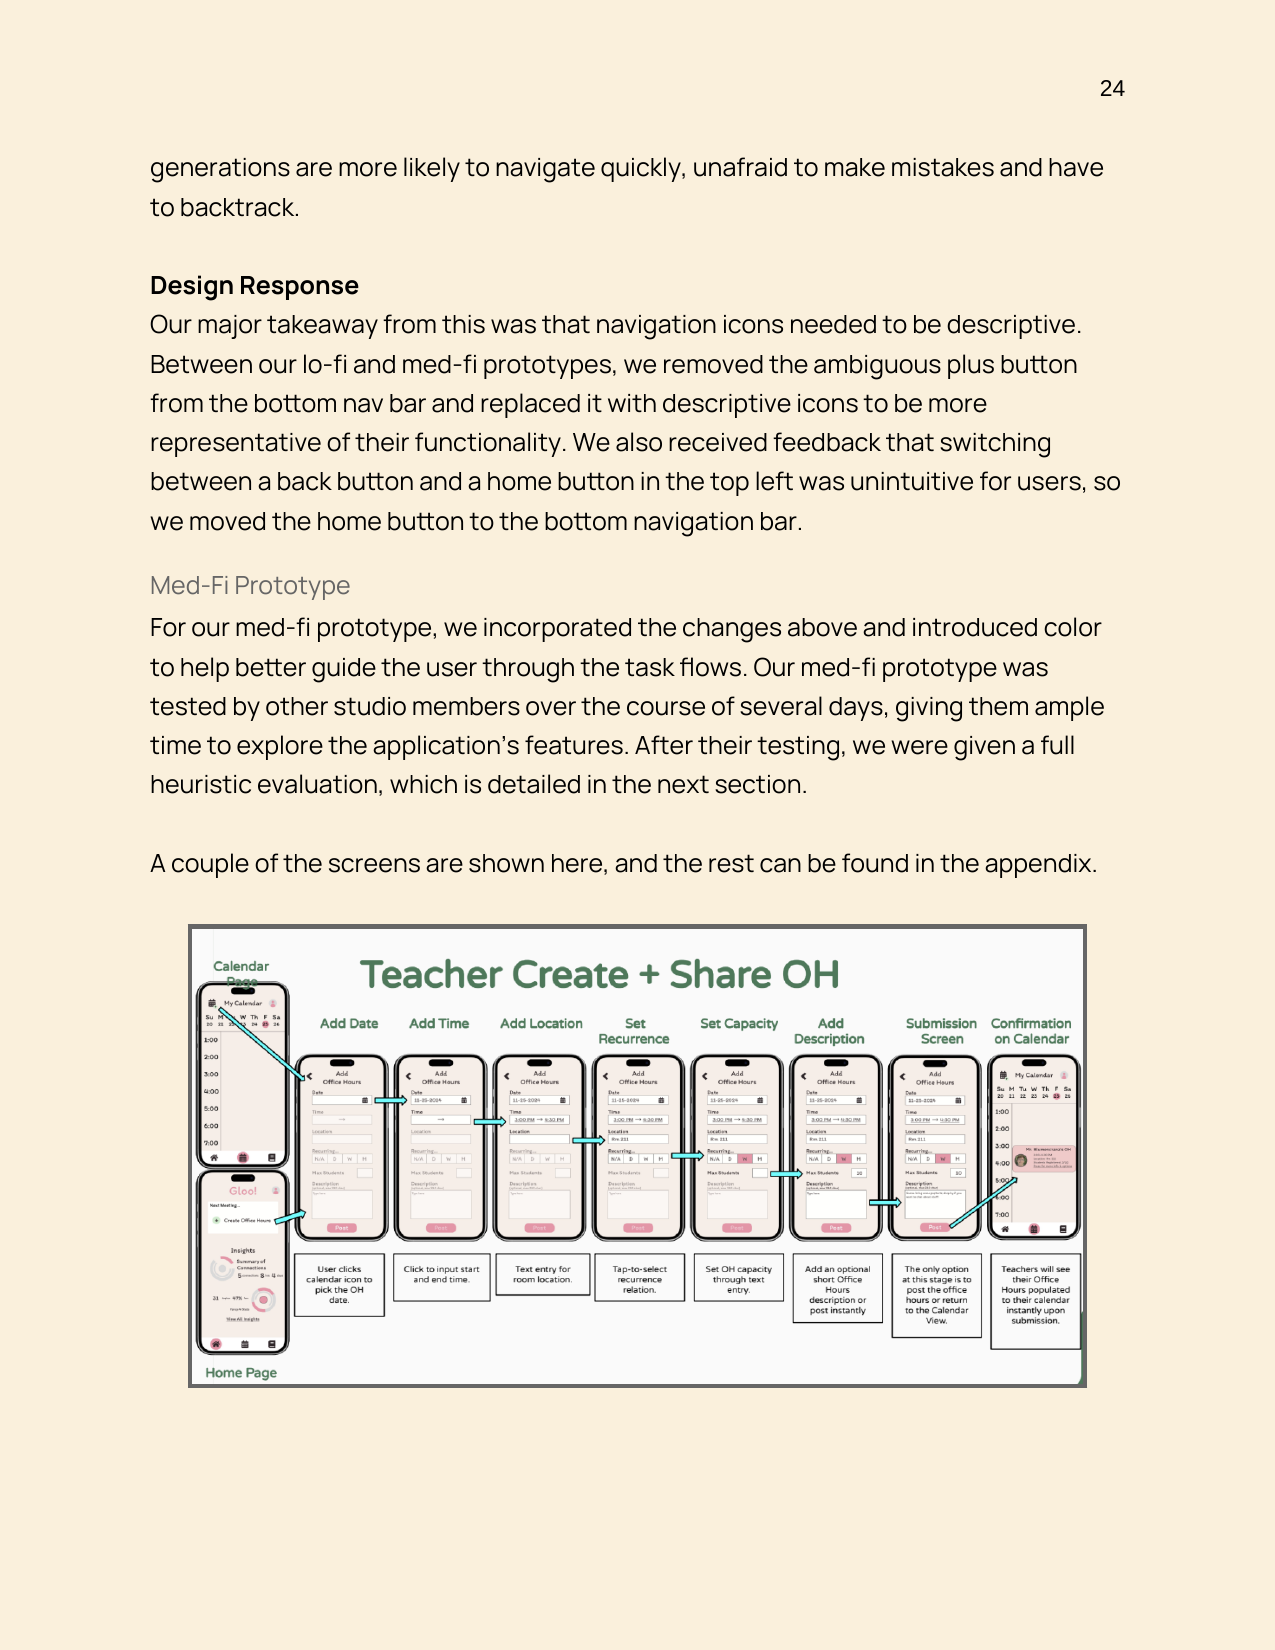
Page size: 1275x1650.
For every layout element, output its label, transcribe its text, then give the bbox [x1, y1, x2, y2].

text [150, 150, 1125, 223]
text A couple of the screens are shown here, and the rest can be found in the appendix. [150, 846, 1125, 880]
text Our major takeaway from this was that navigation icons needed to be descriptive. Between our lo-fi and med-fi prototypes, we removed the ambiguous plus button from the bottom nav bar and replaced it with descriptive icons to be more representative of their functionality. We also received feedback that switching between a back button and a home button in the top left was unintuitive for users, so we moved the home button to the bottom navigation bar. [150, 307, 1125, 538]
picture [192, 929, 1083, 1384]
subtitle Med-Fi Prototype [150, 568, 1125, 602]
text Design Response [150, 268, 1125, 302]
text For our med-fi prototype, we incorporated the changes above and introduced color to help better guide the user through the task flows. Our med-fi prototype was tested by other studio members over the course of several days, giving them ample time to explore the application’s features. After their testing, we were given a full heuristic evaluation, which is detailed in the next section. [150, 610, 1125, 801]
